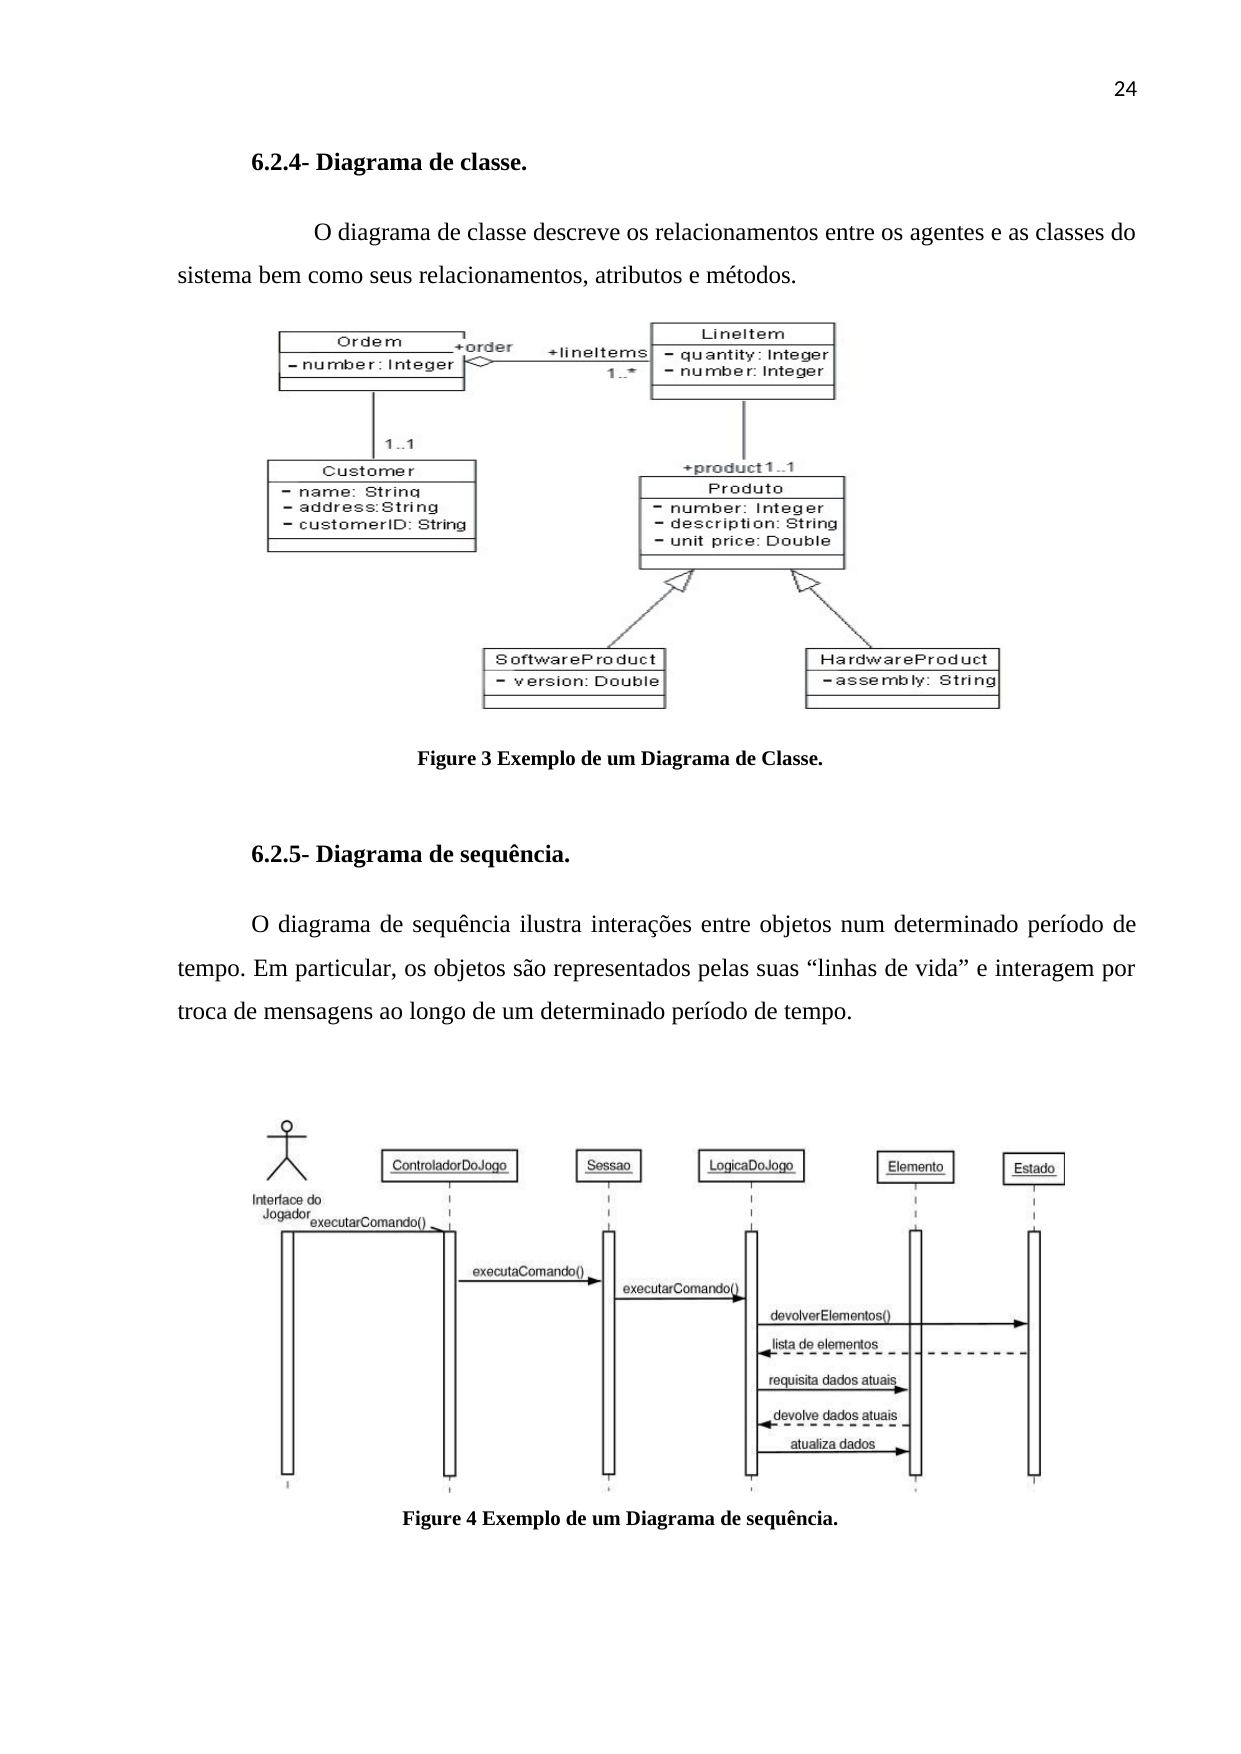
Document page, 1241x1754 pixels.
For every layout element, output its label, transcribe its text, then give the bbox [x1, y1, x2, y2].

text O diagrama de sequência ilustra interações entre objetos num determinado período de tempo. Em particular, os objetos são representados pelas suas “linhas de vida” e interagem por troca de mensagens ao longo de um determinado período de tempo. [177, 909, 1137, 1024]
subtitle 6.2.5- Diagrama de sequência. [177, 840, 1064, 868]
text Figure 3 Exemplo de um Diagrama de Classe. [177, 746, 1063, 770]
text O diagrama de classe descreve os relacionamentos entre os agentes e as classes do sistema bem como seus relacionamentos, atributos e métodos. [177, 217, 1137, 289]
picture [251, 303, 1025, 734]
picture [251, 1110, 1065, 1493]
text Figure 4 Exemplo de um Diagrama de sequência. [177, 1506, 1063, 1529]
subtitle 6.2.4- Diagrama de classe. [177, 148, 1064, 176]
